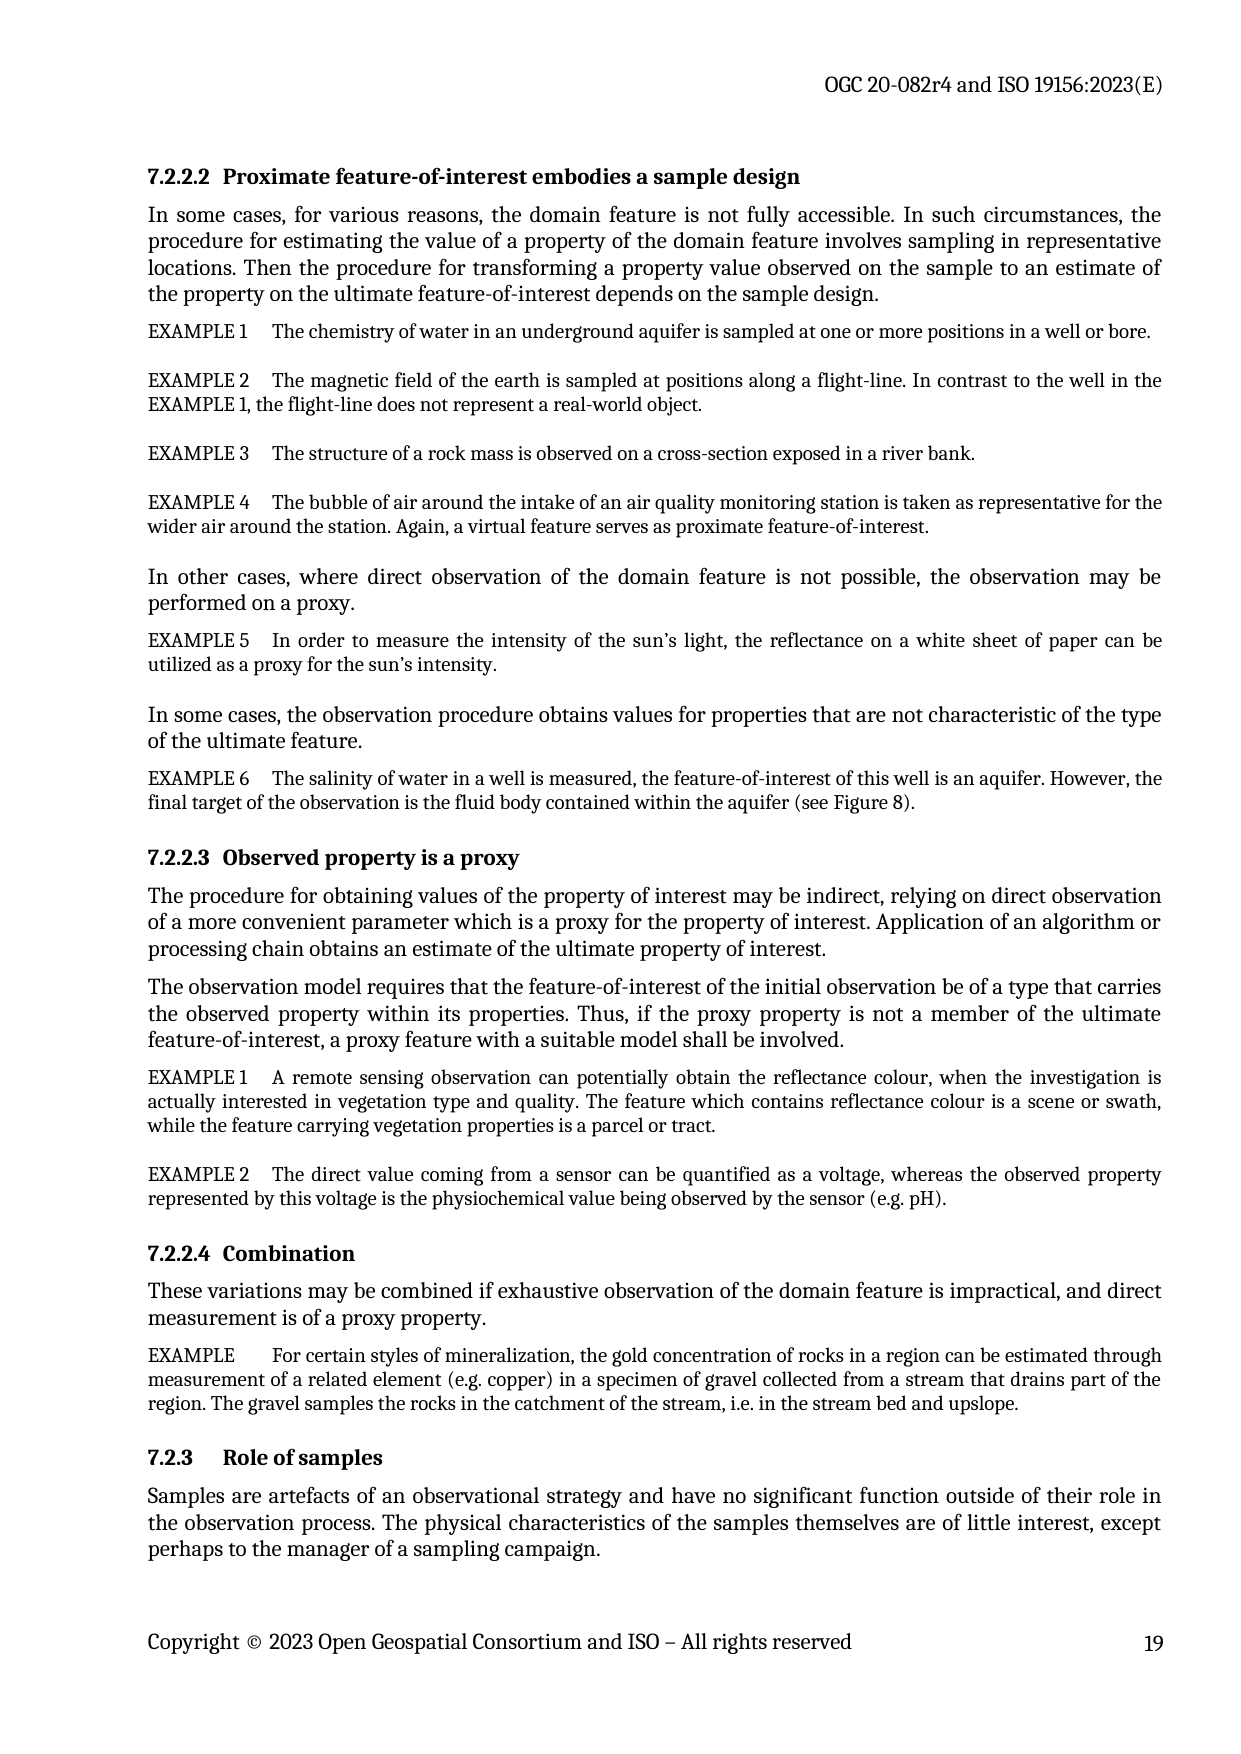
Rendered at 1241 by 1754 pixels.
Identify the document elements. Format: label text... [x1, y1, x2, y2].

text In some cases, for various reasons, the domain feature is not fully accessible. In such circumstances, the procedure for estimating the value of a property of the domain feature involves sampling in representative locations. Then the procedure for transforming a property value observed on the sample to an estimate of the property on the ultimate feature-of-interest depends on the sample design. [148, 202, 1163, 307]
text EXAMPLE 5 In order to measure the intensity of the sun’s light, the reflectance on a white sheet of paper can be utilized as a proxy for the sun’s intensity. [148, 629, 1163, 677]
text EXAMPLE 1 A remote sensing observation can potentially obtain the reflectance colour, when the investigation is actually interested in vegetation type and quality. The feature which contains reflectance colour is a scene or swath, while the feature carrying vegetation properties is a parcel or tract. [148, 1066, 1163, 1138]
text EXAMPLE 3 The structure of a rock mass is observed on a cross-section exposed in a river bank. [148, 442, 1163, 466]
subtitle Observed property is a proxy [148, 846, 1163, 870]
text In other cases, where direct observation of the domain feature is not possible, the observation may be performed on a proxy. [148, 564, 1163, 616]
text The observation model requires that the feature-of-interest of the initial observation be of a type that carries the observed property within its properties. Thus, if the proxy property is not a member of the ultimate feature-of-interest, a proxy feature with a suitable model shall be involved. [148, 974, 1163, 1053]
text EXAMPLE 6 The salinity of water in a well is measured, the feature-of-interest of this well is an aquifer. However, the final target of the observation is the fluid body contained within the aquifer (see Figure 8). [148, 767, 1163, 815]
text These variations may be combined if exhaustive observation of the domain feature is impractical, and direct measurement is of a proxy property. [148, 1278, 1163, 1331]
text EXAMPLE 4 The bubble of air around the intake of an air quality monitoring station is taken as representative for the wider air around the station. Again, a virtual feature serves as proximate feature-of-interest. [148, 491, 1163, 539]
subtitle Combination [148, 1242, 1163, 1266]
text EXAMPLE 1 The chemistry of water in an underground aquifer is sampled at one or more positions in a well or bore. [148, 320, 1163, 344]
text The procedure for obtaining values of the property of interest may be indirect, relying on direct observation of a more convenient parameter which is a proxy for the property of interest. Application of an algorithm or processing chain obtains an estimate of the ultimate property of interest. [148, 883, 1163, 962]
text EXAMPLE For certain styles of mineralization, the gold concentration of rocks in a region can be estimated through measurement of a related element (e.g. copper) in a specimen of gravel collected from a stream that drains part of the region. The gravel samples the rocks in the catchment of the stream, i.e. in the stream bed and upslope. [148, 1343, 1163, 1415]
text Samples are artefacts of an observational strategy and have no significant function outside of their role in the observation process. The physical characteristics of the samples themselves are of little interest, except perhaps to the manager of a sampling campaign. [148, 1483, 1163, 1562]
text EXAMPLE 2 The magnetic field of the earth is sampled at positions along a flight-line. In contrast to the well in the EXAMPLE 1, the flight-line does not represent a real-world object. [148, 369, 1163, 417]
text In some cases, the observation procedure obtains values for properties that are not characteristic of the type of the ultimate feature. [148, 702, 1163, 754]
subtitle Role of samples [148, 1447, 1163, 1471]
subtitle Proximate feature-of-interest embodies a sample design [148, 166, 1163, 189]
text EXAMPLE 2 The direct value coming from a sensor can be quantified as a voltage, whereas the observed property represented by this voltage is the physiochemical value being observed by the sensor (e.g. pH). [148, 1163, 1163, 1211]
